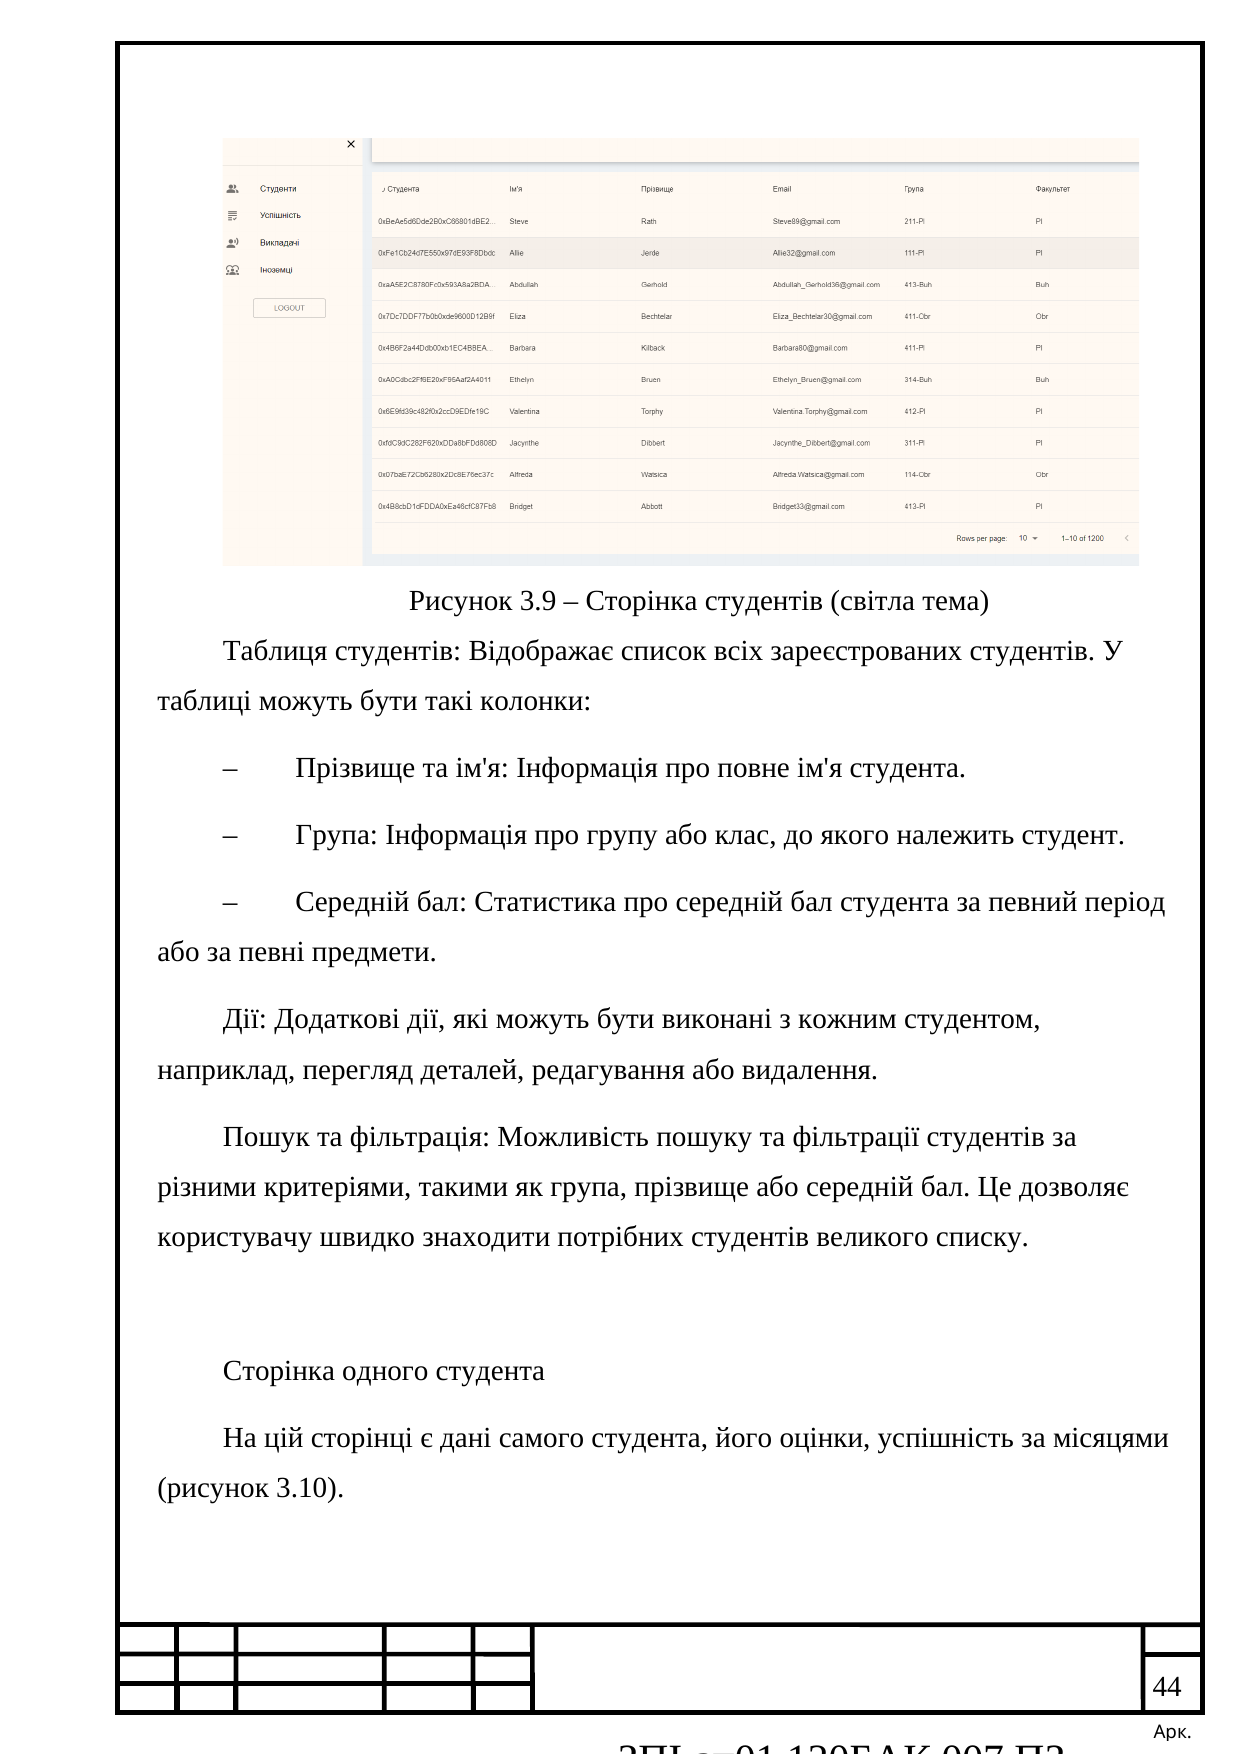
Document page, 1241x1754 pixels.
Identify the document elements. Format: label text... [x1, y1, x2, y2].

text – Група: Інформація про групу або клас, до якого належить студент. [157, 817, 1175, 851]
text Дії: Додаткові дії, які можуть бути виконані з кожним студентом, наприклад, перегляд деталей, редагування або видалення. [157, 1001, 1175, 1085]
text – Прізвище та ім'я: Інформація про повне ім'я студента. [157, 750, 1175, 784]
text – Середній бал: Статистика про середній бал студента за певний період або за певні предмети. [157, 884, 1175, 968]
text Сторінка одного студента [157, 1353, 1175, 1387]
text Пошук та фільтрація: Можливість пошуку та фільтрації студентів за різними критеріями, такими як група, прізвище або середній бал. Це дозволяє користувачу швидко знаходити потрібних студентів великого списку. [157, 1119, 1175, 1253]
text На цій сторінці є дані самого студента, його оцінки, успішність за місяцями (рисунок 3.10). [157, 1420, 1175, 1504]
picture [222, 138, 1140, 566]
text Таблиця студентів: Відображає список всіх зареєстрованих студентів. У таблиці можуть бути такі колонки: [157, 633, 1175, 717]
text Рисунок 3.9 – Сторінка студентів (світла тема) [157, 583, 1175, 616]
